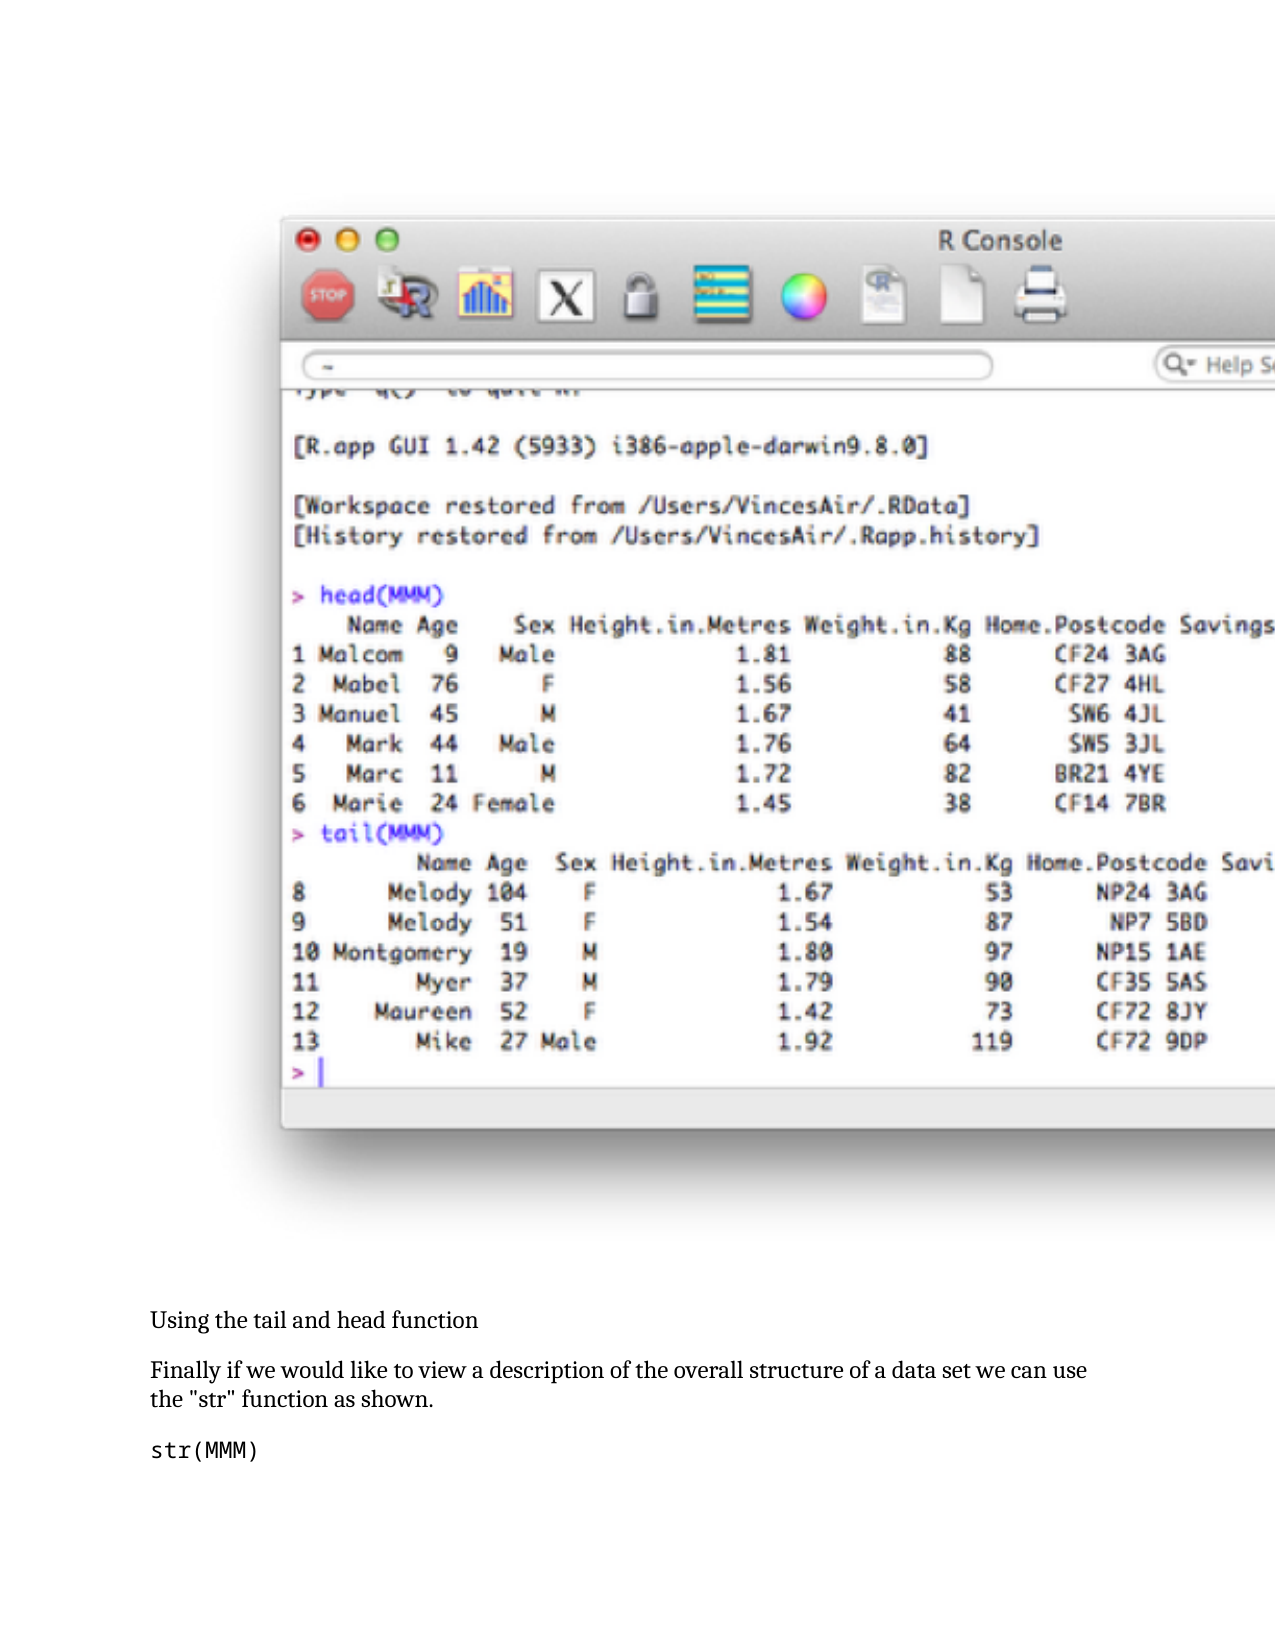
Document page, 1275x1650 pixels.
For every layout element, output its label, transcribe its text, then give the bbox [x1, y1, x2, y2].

text str(MMM) [150, 1434, 1125, 1465]
picture [168, 150, 1275, 1286]
text Finally if we would like to view a description of the overall structure of a data set we can use the "str" function as shown. [150, 1356, 1125, 1413]
